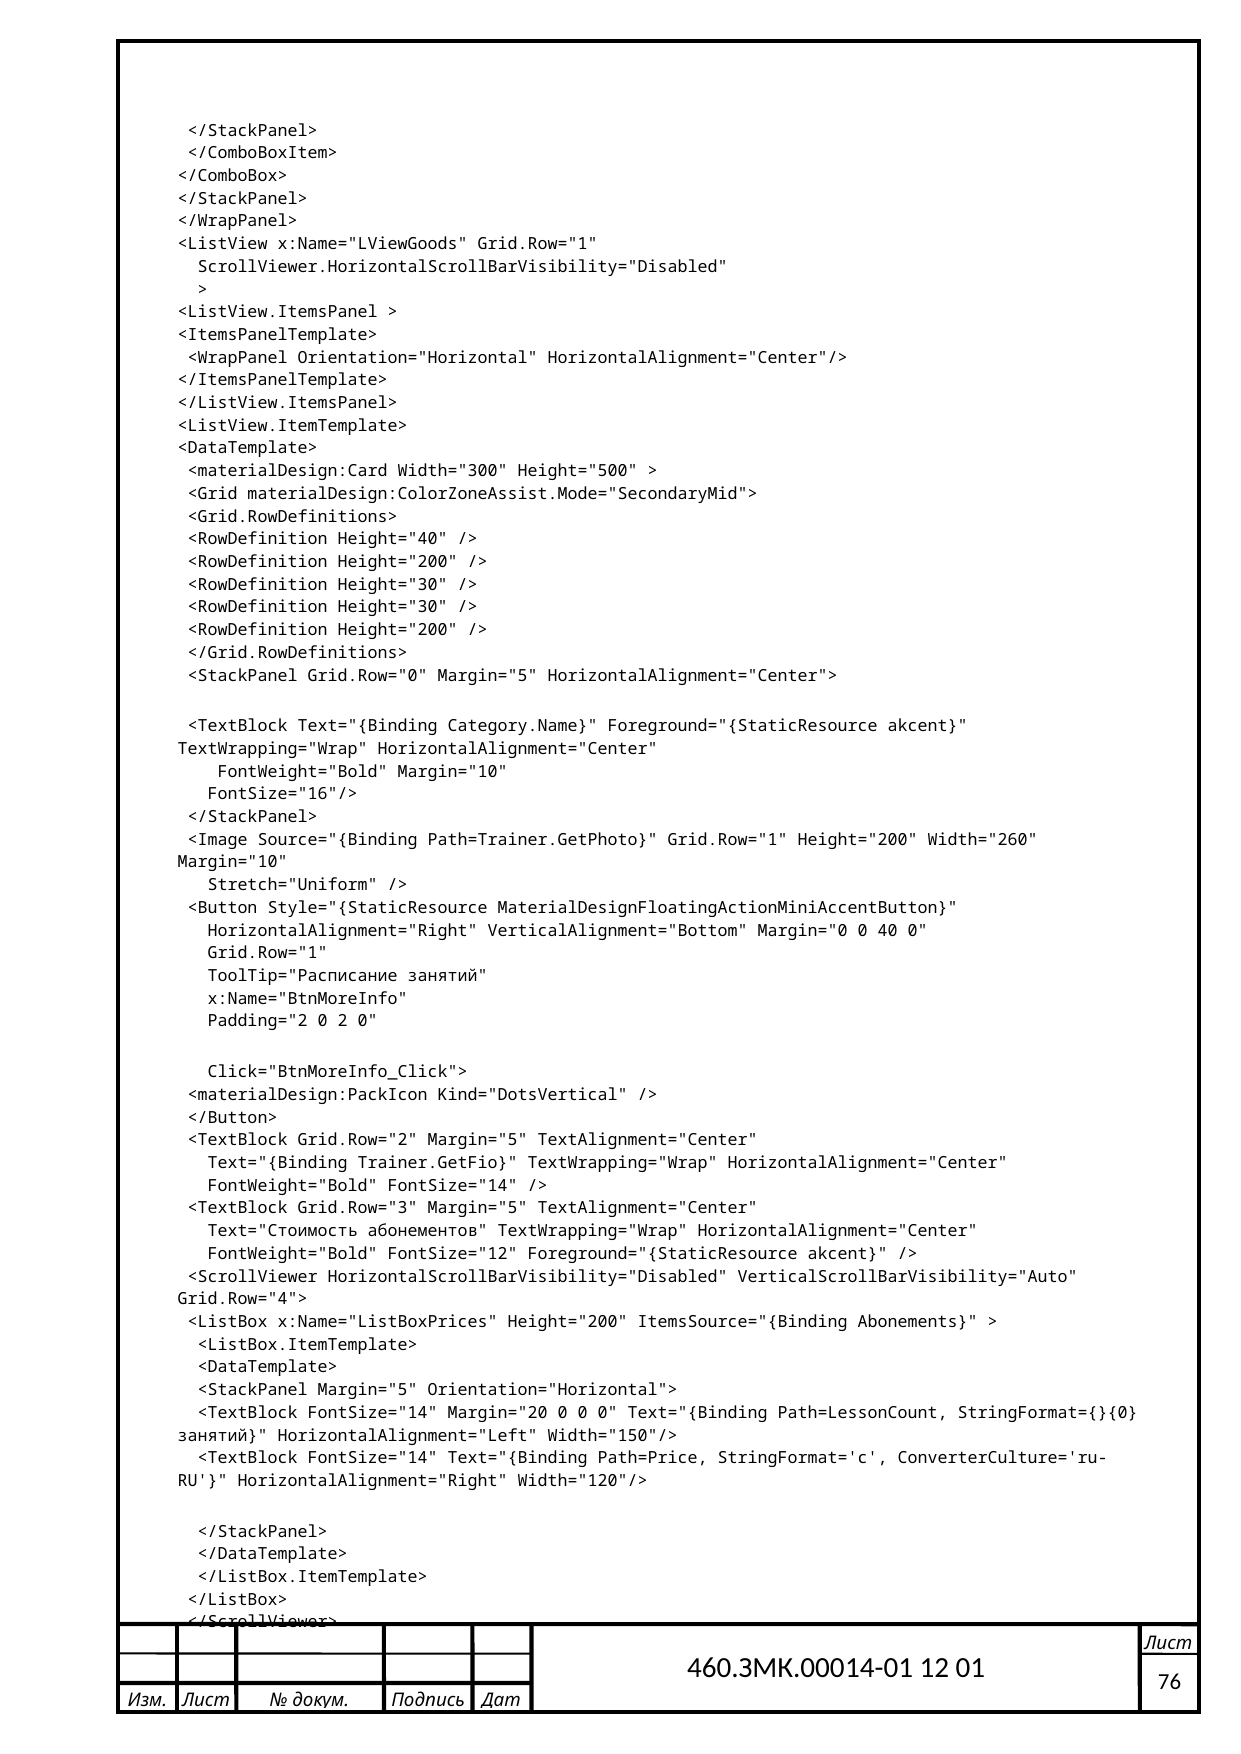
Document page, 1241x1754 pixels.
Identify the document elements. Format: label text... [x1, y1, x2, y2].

text Stretch="Uniform" /> [177, 873, 1152, 896]
text <Grid.RowDefinitions> [177, 504, 1152, 527]
text <Grid materialDesign:ColorZoneAssist.Mode="SecondaryMid"> [177, 481, 1152, 504]
text <ListBox x:Name="ListBoxPrices" Height="200" ItemsSource="{Binding Abonements}" > [177, 1309, 1152, 1332]
text <ListView.ItemTemplate> [177, 413, 1152, 436]
text ToolTip="Расписание занятий" [177, 964, 1152, 986]
text <TextBlock Text="{Binding Category.Name}" Foreground="{StaticResource akcent}" TextWrapping="Wrap" HorizontalAlignment="Center" [177, 714, 1152, 759]
text </StackPanel> [177, 118, 1152, 141]
text <Button Style="{StaticResource MaterialDesignFloatingActionMiniAccentButton}" [177, 896, 1152, 918]
text x:Name="BtnMoreInfo" [177, 986, 1152, 1009]
text <StackPanel Margin="5" Orientation="Horizontal"> [177, 1378, 1152, 1400]
text <materialDesign:Card Width="300" Height="500" > [177, 459, 1152, 481]
text HorizontalAlignment="Right" VerticalAlignment="Bottom" Margin="0 0 40 0" [177, 918, 1152, 941]
text <RowDefinition Height="30" /> [177, 572, 1152, 595]
text > [177, 277, 1152, 300]
text Padding="2 0 2 0" [177, 1009, 1152, 1032]
text </ListBox.ItemTemplate> [177, 1565, 1152, 1587]
text <TextBlock FontSize="14" Text="{Binding Path=Price, StringFormat='c', ConverterCulture='ru-RU'}" HorizontalAlignment="Right" Width="120"/> [177, 1446, 1152, 1491]
text <ListView x:Name="LViewGoods" Grid.Row="1" [177, 232, 1152, 254]
text </StackPanel> [177, 805, 1152, 827]
text ScrollViewer.HorizontalScrollBarVisibility="Disabled" [177, 254, 1152, 277]
text </WrapPanel> [177, 209, 1152, 232]
text </StackPanel> [177, 186, 1152, 209]
text <DataTemplate> [177, 1355, 1152, 1378]
text <RowDefinition Height="30" /> [177, 595, 1152, 618]
text </ComboBox> [177, 163, 1152, 186]
text FontWeight="Bold" Margin="10" [177, 759, 1152, 782]
text <ScrollViewer HorizontalScrollBarVisibility="Disabled" VerticalScrollBarVisibility="Auto" Grid.Row="4"> [177, 1264, 1152, 1309]
text FontWeight="Bold" FontSize="12" Foreground="{StaticResource akcent}" /> [177, 1241, 1152, 1264]
text <ItemsPanelTemplate> [177, 322, 1152, 345]
text Click="BtnMoreInfo_Click"> [177, 1060, 1152, 1082]
text Grid.Row="1" [177, 941, 1152, 964]
text FontWeight="Bold" FontSize="14" /> [177, 1173, 1152, 1196]
text </ListBox> [177, 1587, 1152, 1610]
text <TextBlock FontSize="14" Margin="20 0 0 0" Text="{Binding Path=LessonCount, StringFormat={}{0} занятий}" HorizontalAlignment="Left" Width="150"/> [177, 1400, 1152, 1446]
text <RowDefinition Height="200" /> [177, 618, 1152, 640]
text </StackPanel> [177, 1519, 1152, 1542]
text Text="{Binding Trainer.GetFio}" TextWrapping="Wrap" HorizontalAlignment="Center" [177, 1151, 1152, 1173]
text <TextBlock Grid.Row="3" Margin="5" TextAlignment="Center" [177, 1196, 1152, 1219]
text <materialDesign:PackIcon Kind="DotsVertical" /> [177, 1082, 1152, 1105]
text </Button> [177, 1105, 1152, 1128]
text Text="Стоимость абонементов" TextWrapping="Wrap" HorizontalAlignment="Center" [177, 1219, 1152, 1241]
text </ScrollViewer> [177, 1610, 1152, 1633]
text <ListView.ItemsPanel > [177, 300, 1152, 322]
text <ListBox.ItemTemplate> [177, 1332, 1152, 1355]
text FontSize="16"/> [177, 782, 1152, 805]
text <WrapPanel Orientation="Horizontal" HorizontalAlignment="Center"/> [177, 345, 1152, 368]
text <DataTemplate> [177, 436, 1152, 459]
text <TextBlock Grid.Row="2" Margin="5" TextAlignment="Center" [177, 1128, 1152, 1151]
text <RowDefinition Height="40" /> [177, 527, 1152, 549]
text </DataTemplate> [177, 1542, 1152, 1565]
text <StackPanel Grid.Row="0" Margin="5" HorizontalAlignment="Center"> [177, 663, 1152, 686]
text <RowDefinition Height="200" /> [177, 549, 1152, 572]
text </Grid.RowDefinitions> [177, 640, 1152, 663]
text </ItemsPanelTemplate> [177, 368, 1152, 391]
text </ComboBoxItem> [177, 141, 1152, 163]
text </ListView.ItemsPanel> [177, 391, 1152, 413]
text <Image Source="{Binding Path=Trainer.GetPhoto}" Grid.Row="1" Height="200" Width="260" Margin="10" [177, 827, 1152, 873]
